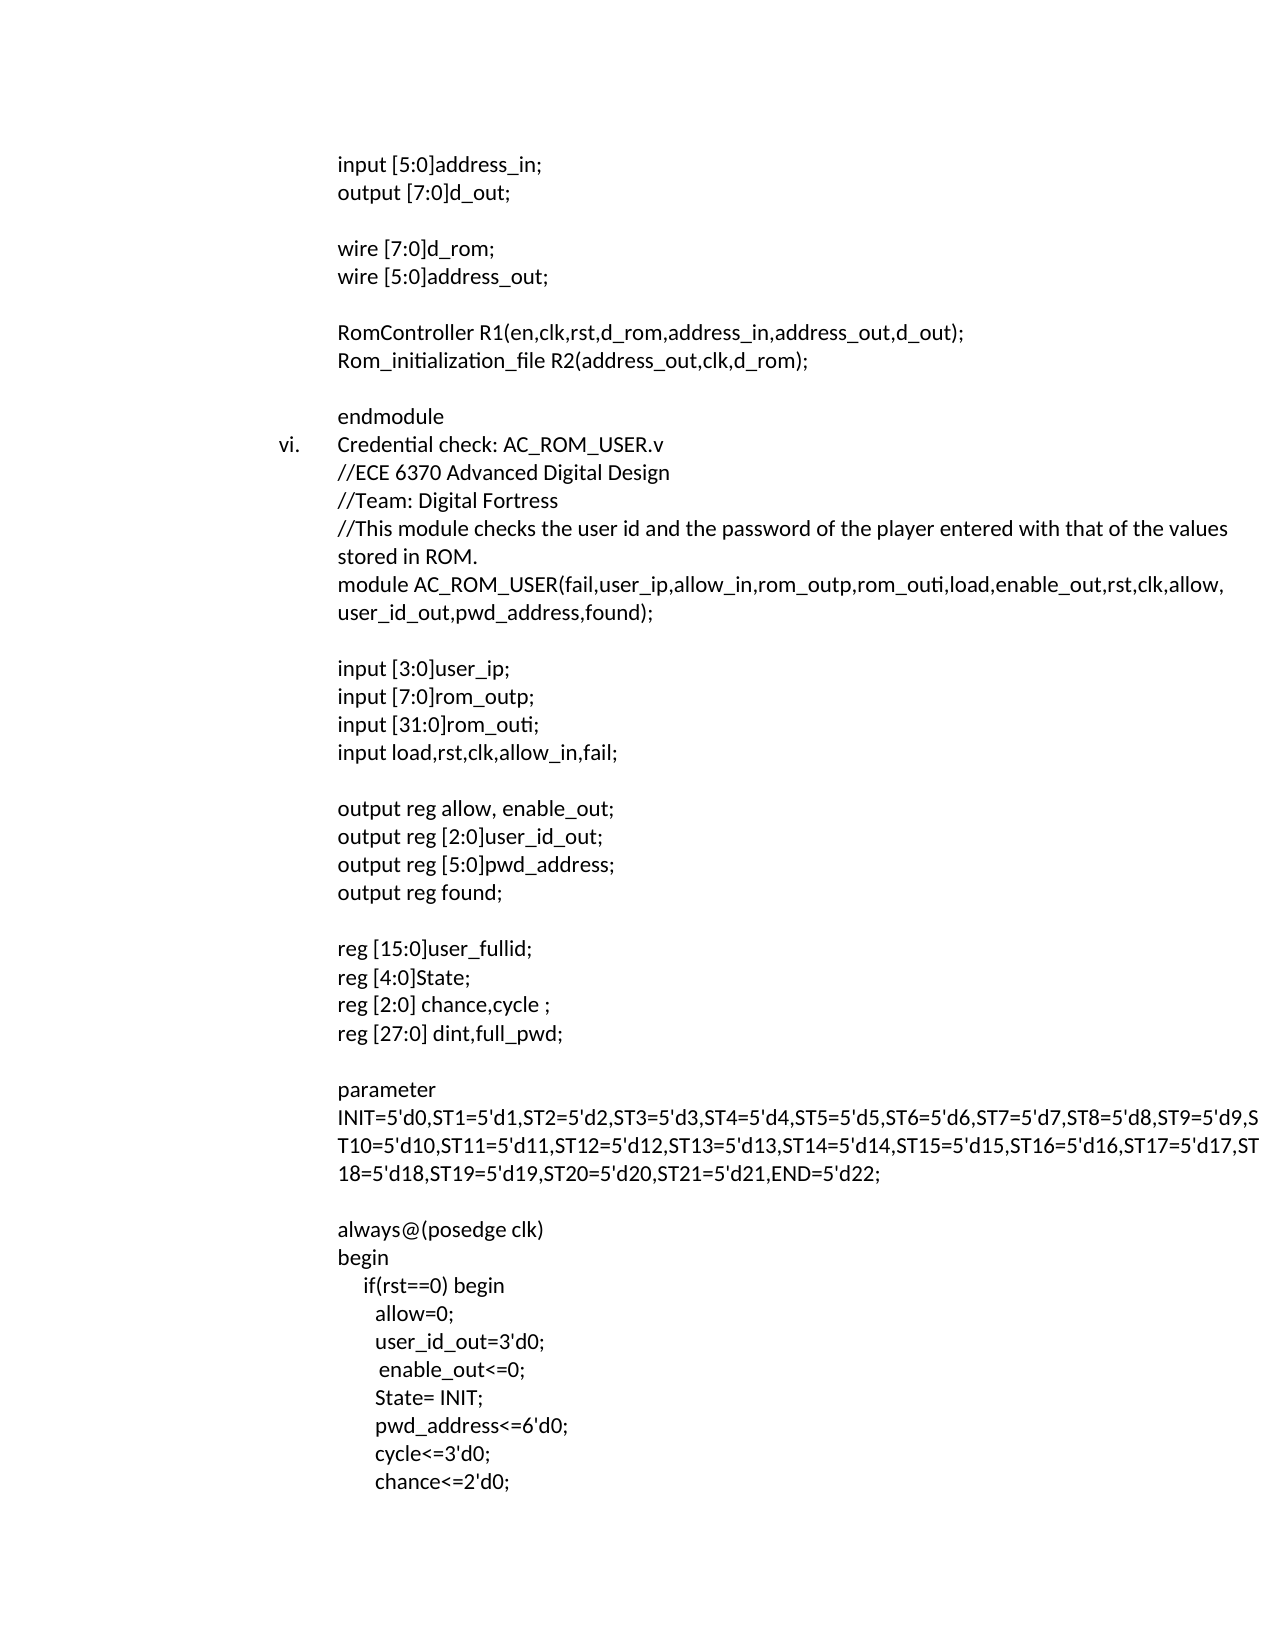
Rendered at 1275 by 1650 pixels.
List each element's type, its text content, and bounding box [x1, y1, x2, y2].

list Rom_initialization_file R2(address_out,clk,d_rom); [337, 346, 1270, 374]
list allow=0; [337, 1299, 1270, 1327]
list user_id_out,pwd_address,found); [337, 598, 1270, 626]
list wire [5:0]address_out; [337, 262, 1270, 290]
list //Team: Digital Fortress [337, 486, 1270, 514]
list reg [2:0] chance,cycle ; [337, 991, 1270, 1019]
list RomController R1(en,clk,rst,d_rom,address_in,address_out,d_out); [337, 318, 1270, 346]
list parameter INIT=5'd0,ST1=5'd1,ST2=5'd2,ST3=5'd3,ST4=5'd4,ST5=5'd5,ST6=5'd6,ST7=5'd7,ST8=5'd8,ST9=5'd9,ST10=5'd10,ST11=5'd11,ST12=5'd12,ST13=5'd13,ST14=5'd14,ST15=5'd15,ST16=5'd16,ST17=5'd17,ST18=5'd18,ST19=5'd19,ST20=5'd20,ST21=5'd21,END=5'd22; [337, 1075, 1270, 1187]
list if(rst==0) begin [337, 1271, 1270, 1299]
list module AC_ROM_USER(fail,user_ip,allow_in,rom_outp,rom_outi,load,enable_out,rst,clk,allow, [337, 570, 1270, 598]
list pwd_address<=6'd0; [337, 1411, 1270, 1439]
list reg [15:0]user_fullid; [337, 934, 1270, 963]
list input [7:0]rom_outp; [337, 682, 1270, 710]
list begin [337, 1243, 1270, 1271]
list enable_out<=0; [337, 1355, 1270, 1383]
list output [7:0]d_out; [337, 178, 1270, 206]
list //ECE 6370 Advanced Digital Design [337, 458, 1270, 486]
list reg [27:0] dint,full_pwd; [337, 1019, 1270, 1047]
list //This module checks the user id and the password of the player entered with that of the values stored in ROM. [337, 514, 1270, 570]
list cycle<=3'd0; [337, 1439, 1270, 1467]
list always@(posedge clk) [337, 1215, 1270, 1243]
list reg [4:0]State; [337, 963, 1270, 991]
list output reg [2:0]user_id_out; [337, 822, 1270, 851]
list input [5:0]address_in; [337, 150, 1270, 178]
list output reg found; [337, 878, 1270, 907]
list output reg allow, enable_out; [337, 794, 1270, 822]
list input load,rst,clk,allow_in,fail; [337, 738, 1270, 766]
list user_id_out=3'd0; [337, 1327, 1270, 1355]
list input [3:0]user_ip; [337, 654, 1270, 682]
list input [31:0]rom_outi; [337, 710, 1270, 738]
list output reg [5:0]pwd_address; [337, 851, 1270, 878]
list Credential check: AC_ROM_USER.v [300, 430, 1270, 458]
list endmodule [337, 402, 1270, 430]
list wire [7:0]d_rom; [337, 234, 1270, 262]
list chance<=2'd0; [337, 1467, 1270, 1495]
list State= INIT; [337, 1383, 1270, 1411]
